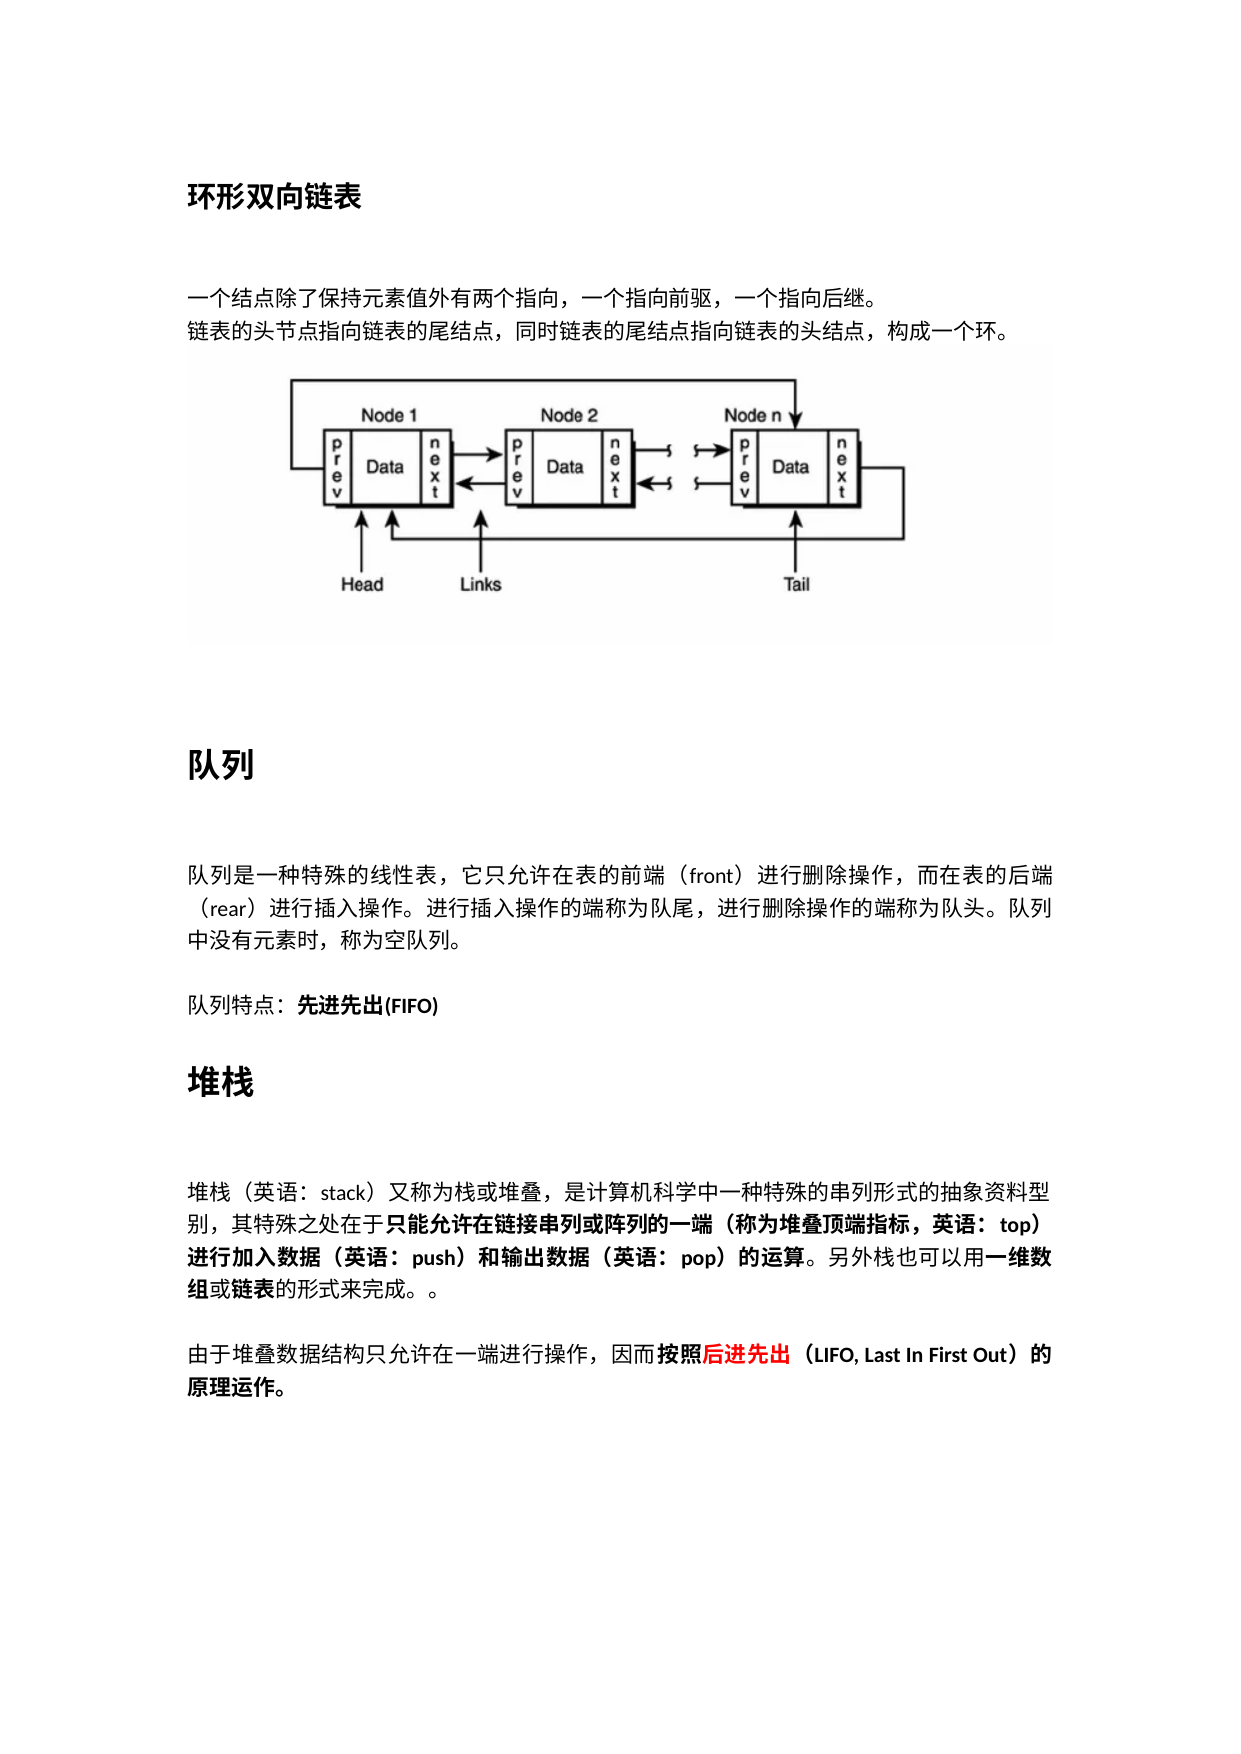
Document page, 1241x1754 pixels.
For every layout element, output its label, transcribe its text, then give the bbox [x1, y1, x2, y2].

subtitle 队列 [187, 730, 1053, 795]
text 由于堆叠数据结构只允许在一端进行操作，因而按照后进先出（LIFO, Last In First Out）的原理运作。 [187, 1337, 1053, 1402]
text 一个结点除了保持元素值外有两个指向，一个指向前驱，一个指向后继。 [187, 281, 1053, 313]
text 堆栈（英语：stack）又称为栈或堆叠，是计算机科学中一种特殊的串列形式的抽象资料型别，其特殊之处在于只能允许在链接串列或阵列的一端（称为堆叠顶端指标，英语：top）进行加入数据（英语：push）和输出数据（英语：pop）的运算。另外栈也可以用一维数组或链表的形式来完成。。 [187, 1174, 1053, 1304]
text 队列是一种特殊的线性表，它只允许在表的前端（front）进行删除操作，而在表的后端（rear）进行插入操作。进行插入操作的端称为队尾，进行删除操作的端称为队头。队列中没有元素时，称为空队列。 [187, 858, 1053, 955]
text 队列特点：先进先出(FIFO) [187, 988, 1053, 1020]
subtitle 环形双向链表 [187, 162, 1053, 227]
picture [187, 345, 1053, 645]
subtitle 堆栈 [187, 1047, 1053, 1112]
text 链表的头节点指向链表的尾结点，同时链表的尾结点指向链表的头结点，构成一个环。 [187, 313, 1053, 345]
